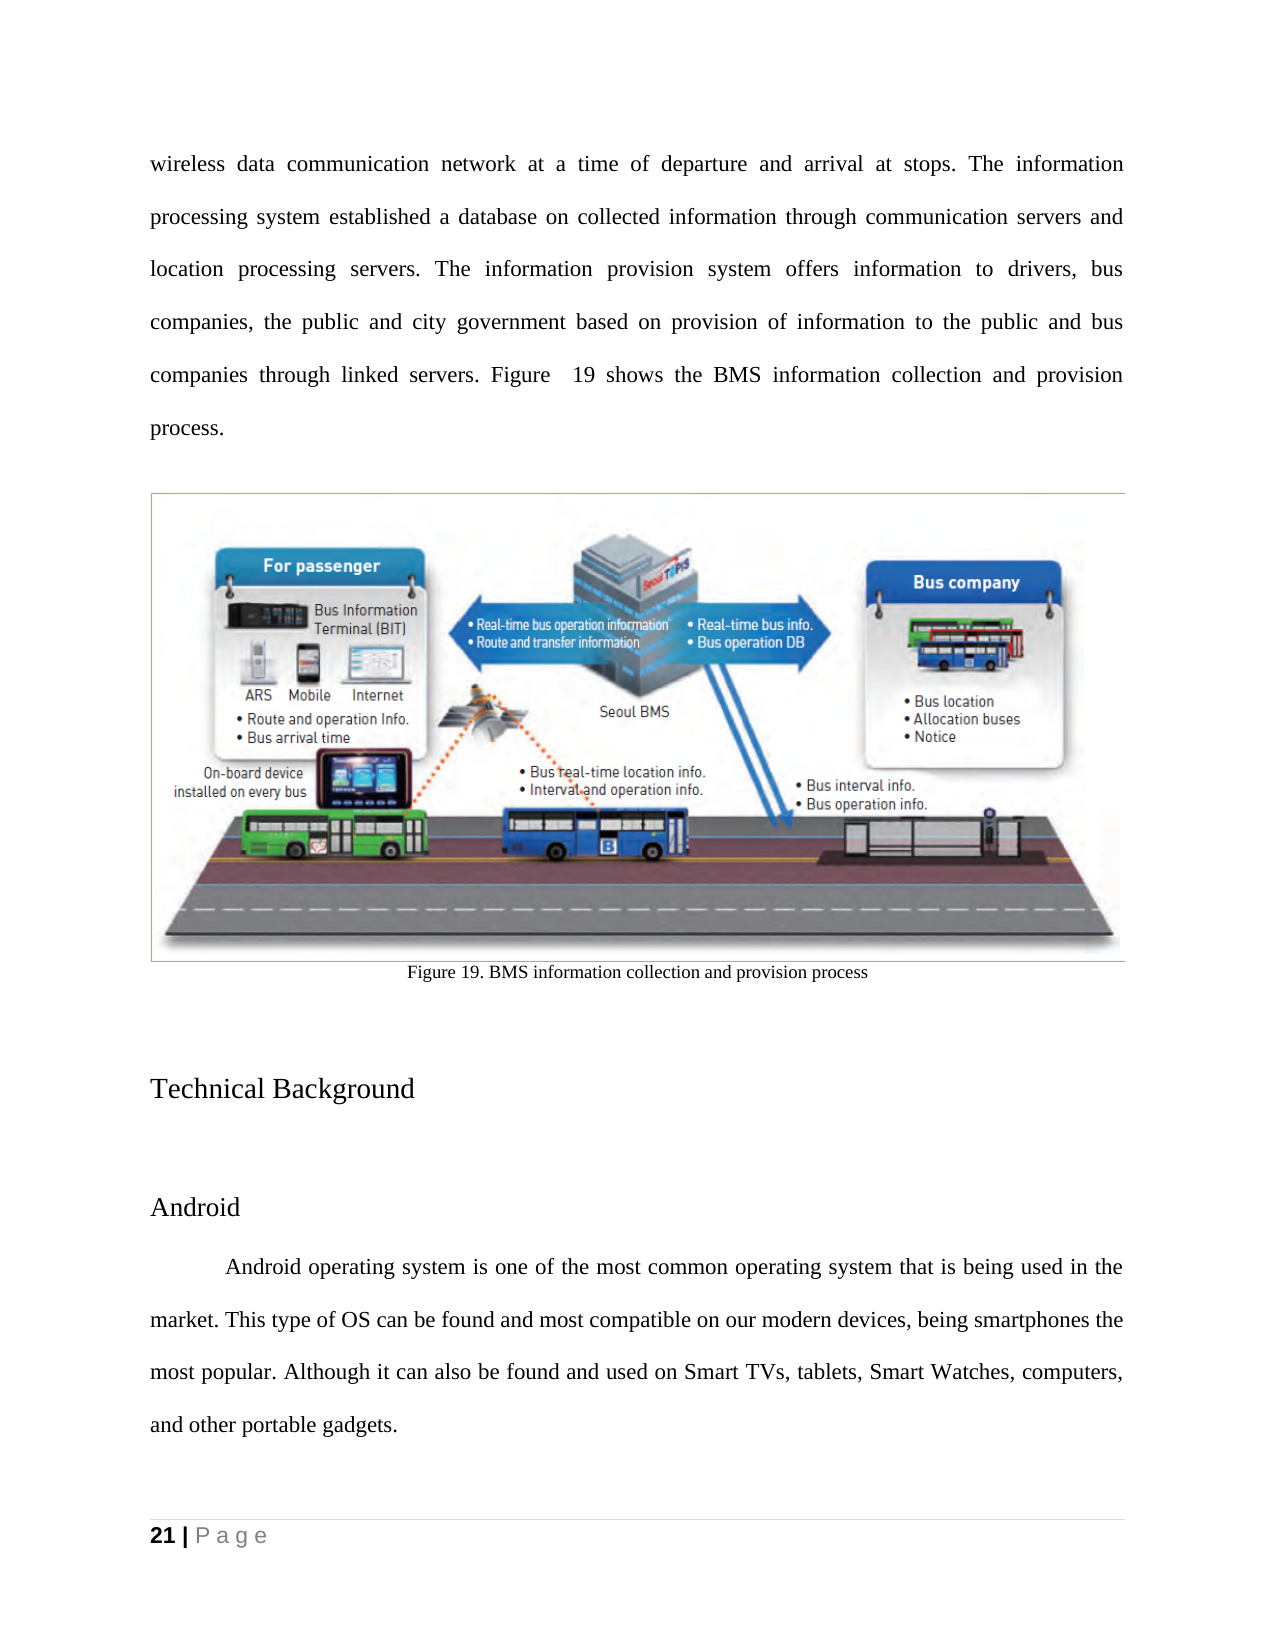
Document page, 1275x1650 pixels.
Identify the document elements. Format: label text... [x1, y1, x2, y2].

subtitle Android [150, 1191, 1125, 1222]
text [150, 150, 1125, 440]
text Android operating system is one of the most common operating system that is being used in the market. This type of OS can be found and most compatible on our modern devices, being smartphones the most popular. Although it can also be found and used on Smart TVs, tablets, Smart Watches, computers, and other portable gadgets. [150, 1253, 1125, 1437]
subtitle Technical Background [150, 1071, 1125, 1104]
text Figure 19. BMS information collection and provision process [150, 962, 1125, 983]
picture [150, 492, 1125, 962]
